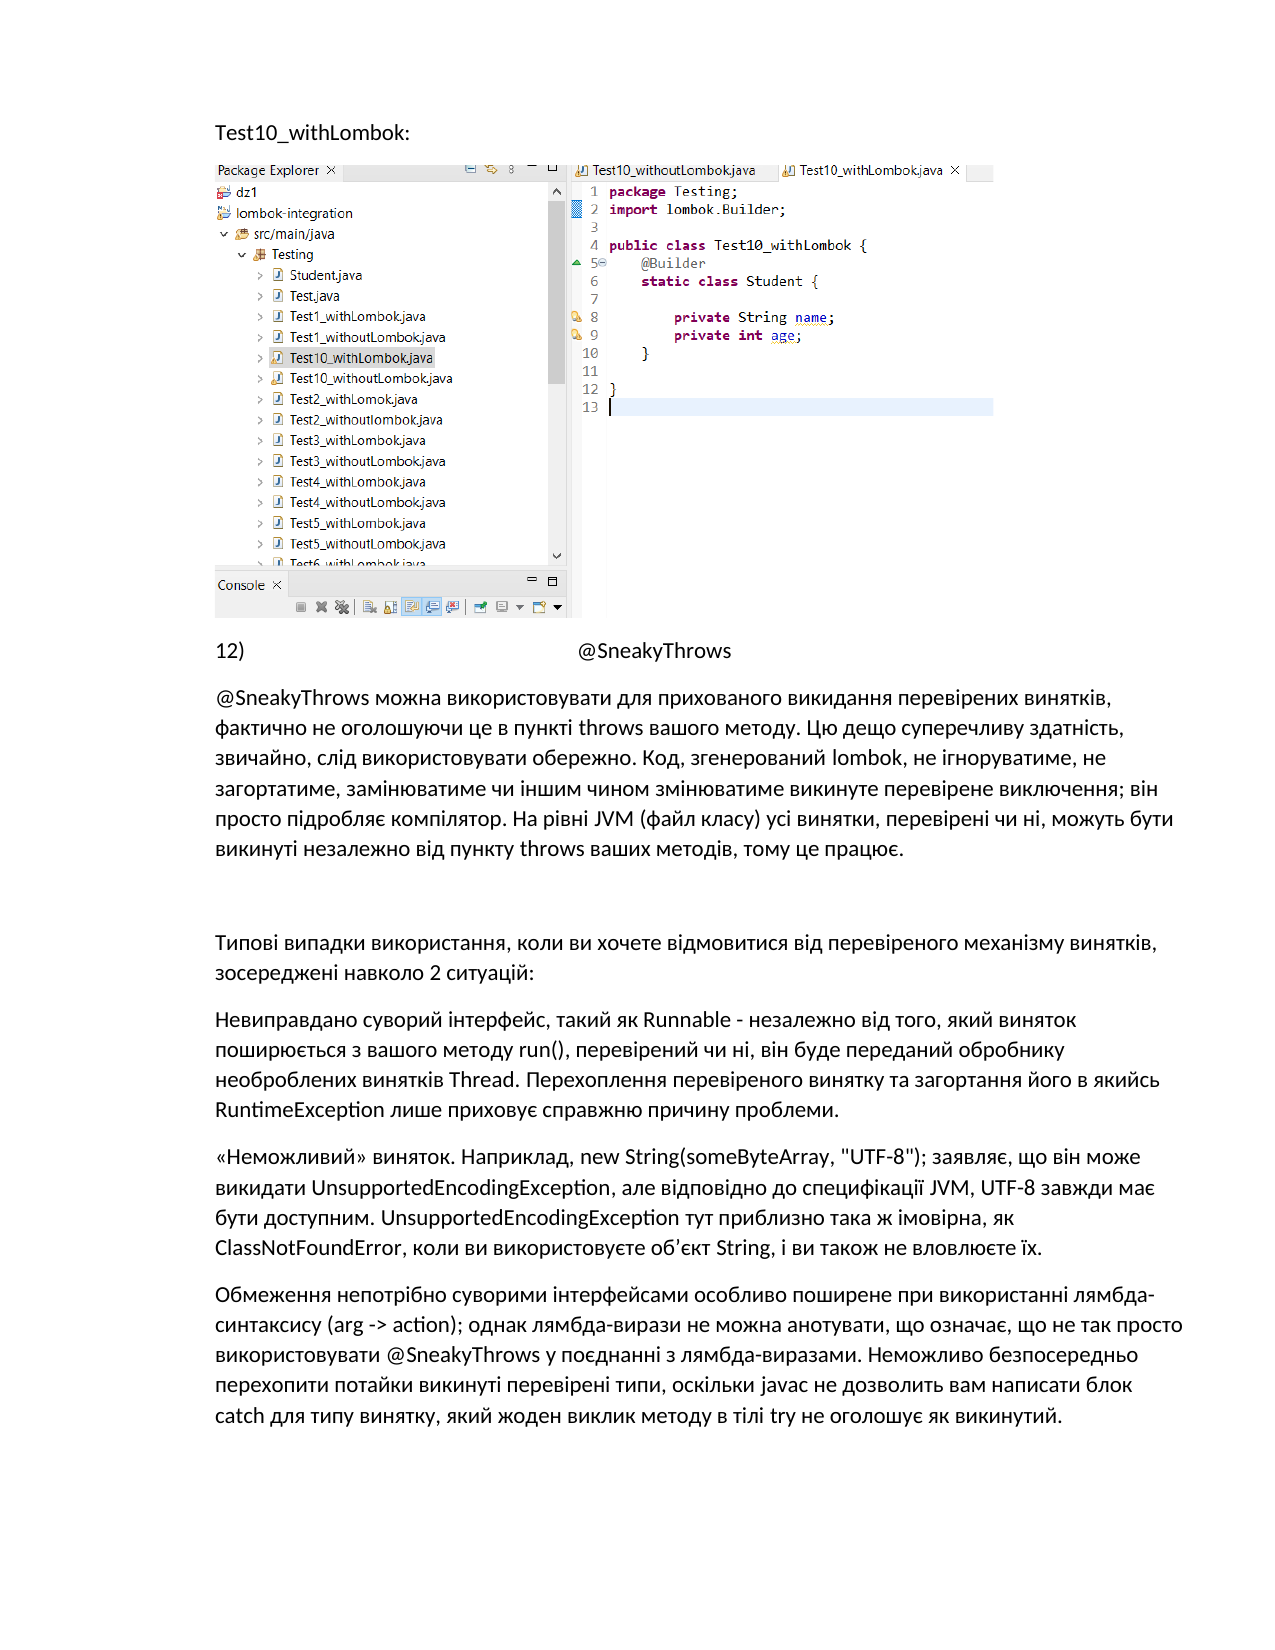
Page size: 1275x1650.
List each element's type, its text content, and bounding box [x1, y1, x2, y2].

text «Неможливий» виняток. Наприклад, new String(someByteArray, "UTF-8"); заявляє, що він може викидати UnsupportedEncodingException, але відповідно до специфікації JVM, UTF-8 завжди має бути доступним. UnsupportedEncodingException тут приблизно така ж імовірна, як ClassNotFoundError, коли ви використовуєте об’єкт String, і ви також не вловлюєте їх. [215, 1142, 1186, 1261]
picture [214, 165, 994, 618]
text Test10_withLombok: [215, 118, 1186, 146]
text Обмеження непотрібно суворими інтерфейсами особливо поширене при використанні лямбда-синтаксису (arg -> action); однак лямбда-вирази не можна анотувати, що означає, що не так просто використовувати @SneakyThrows у поєднанні з лямбда-виразами. Неможливо безпосередньо перехопити потайки викинуті перевірені типи, оскільки javac не дозволить вам написати блок catch для типу винятку, який жоден виклик методу в тілі try не оголошує як викинутий. [215, 1280, 1186, 1429]
text Типові випадки використання, коли ви хочете відмовитися від перевіреного механізму винятків, зосереджені навколо 2 ситуацій: [215, 928, 1186, 986]
text @SneakyThrows можна використовувати для прихованого викидання перевірених винятків, фактично не оголошуючи це в пункті throws вашого методу. Цю дещо суперечливу здатність, звичайно, слід використовувати обережно. Код, згенерований lombok, не ігноруватиме, не загортатиме, замінюватиме чи іншим чином змінюватиме викинуте перевірене виключення; він просто підробляє компілятор. На рівні JVM (файл класу) усі винятки, перевірені чи ні, можуть бути викинуті незалежно від пункту throws ваших методів, тому це працює. [215, 683, 1186, 862]
list @SneakyThrows [215, 636, 1186, 664]
text Невиправдано суворий інтерфейс, такий як Runnable - незалежно від того, який виняток поширюється з вашого методу run(), перевірений чи ні, він буде переданий обробнику необроблених винятків Thread. Перехоплення перевіреного винятку та загортання його в якийсь RuntimeException лише приховує справжню причину проблеми. [215, 1005, 1186, 1123]
